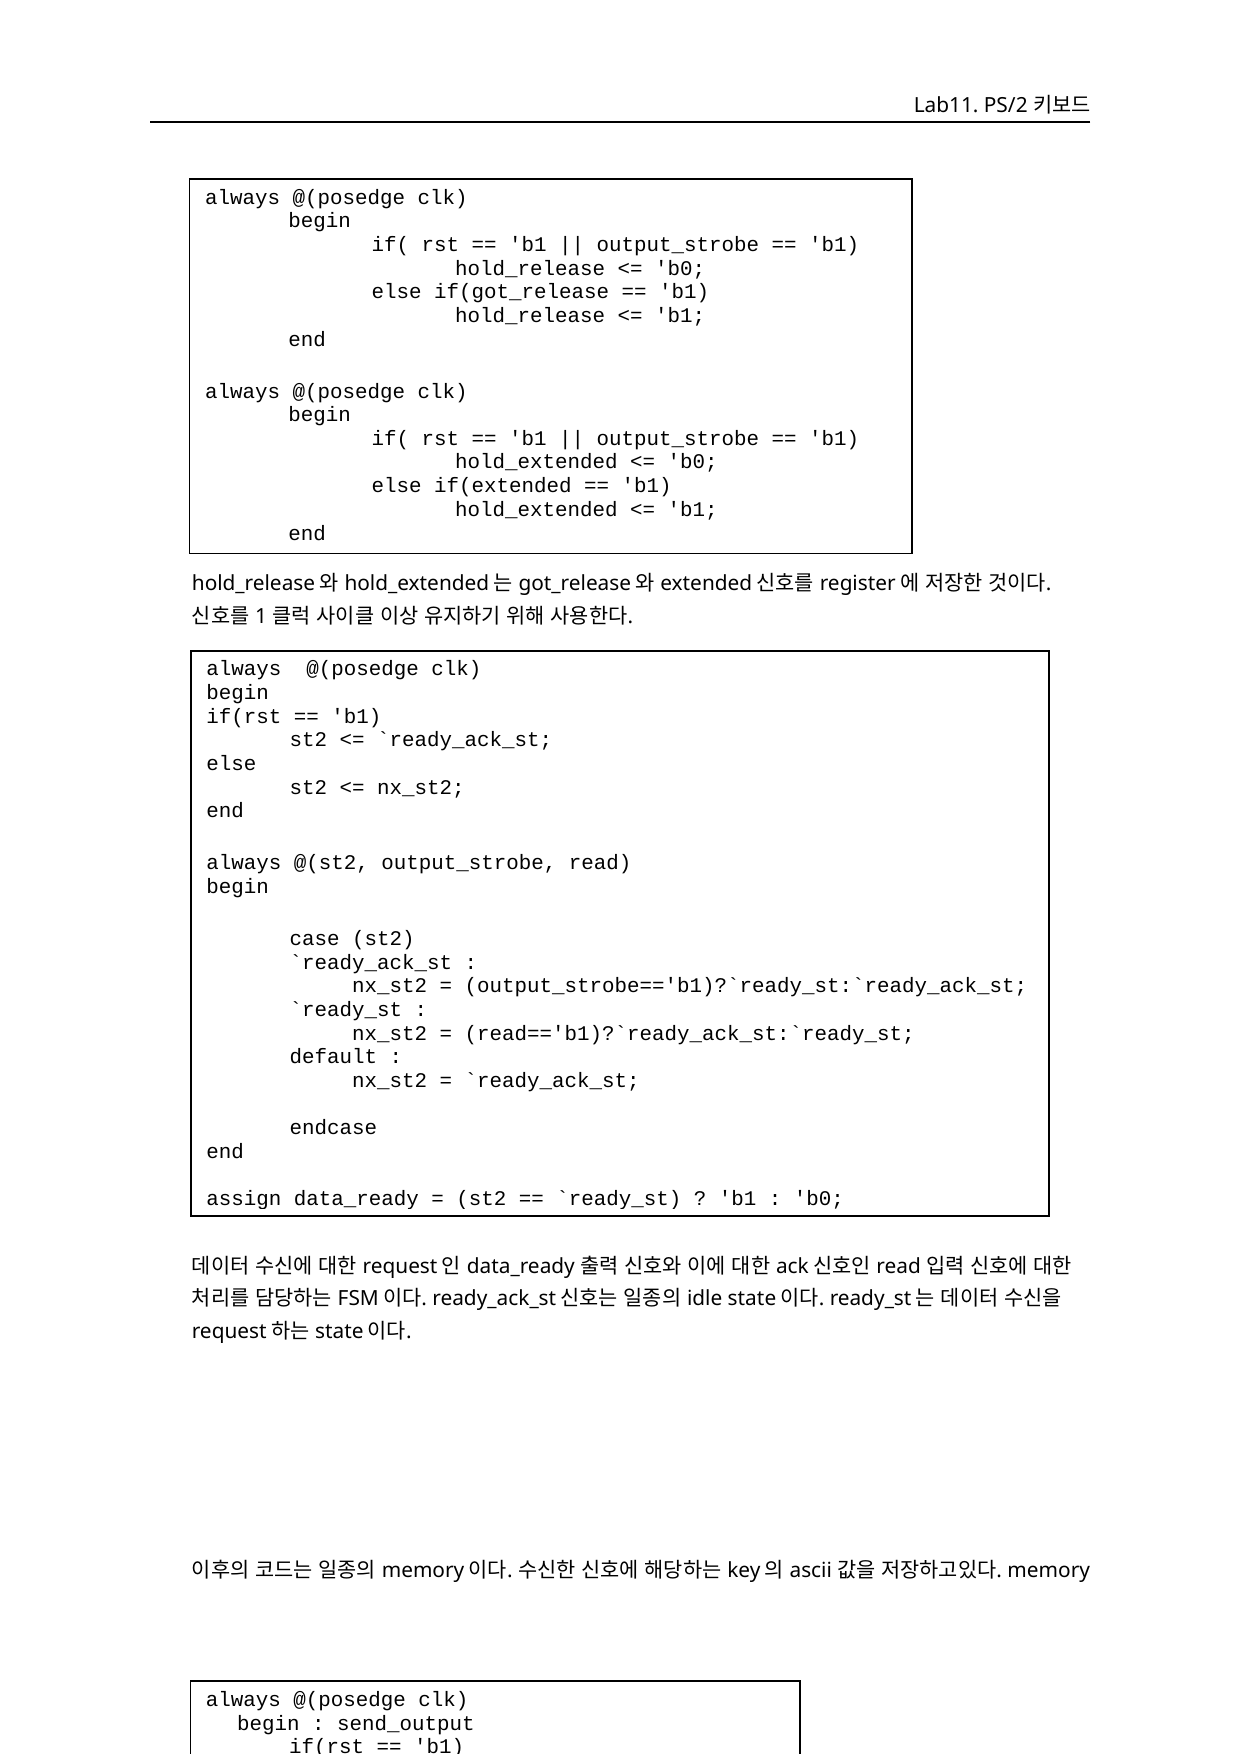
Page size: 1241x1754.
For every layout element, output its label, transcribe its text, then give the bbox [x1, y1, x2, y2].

text 데이터 수신에 대한 request인 data_ready 출력 신호와 이에 대한 ack신호인 read 입력 신호에 대한 처리를 담당하는 FSM이다. ready_ack_st신호는 일종의 idle state이다. ready_st는 데이터 수신을 request하는 state이다. [192, 649, 1090, 1344]
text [192, 1553, 1090, 1583]
text hold_release와 hold_extended는 got_release와 extended신호를 register에 저장한 것이다. 신호를 1 클럭 사이클 이상 유지하기 위해 사용한다. [192, 177, 1090, 630]
